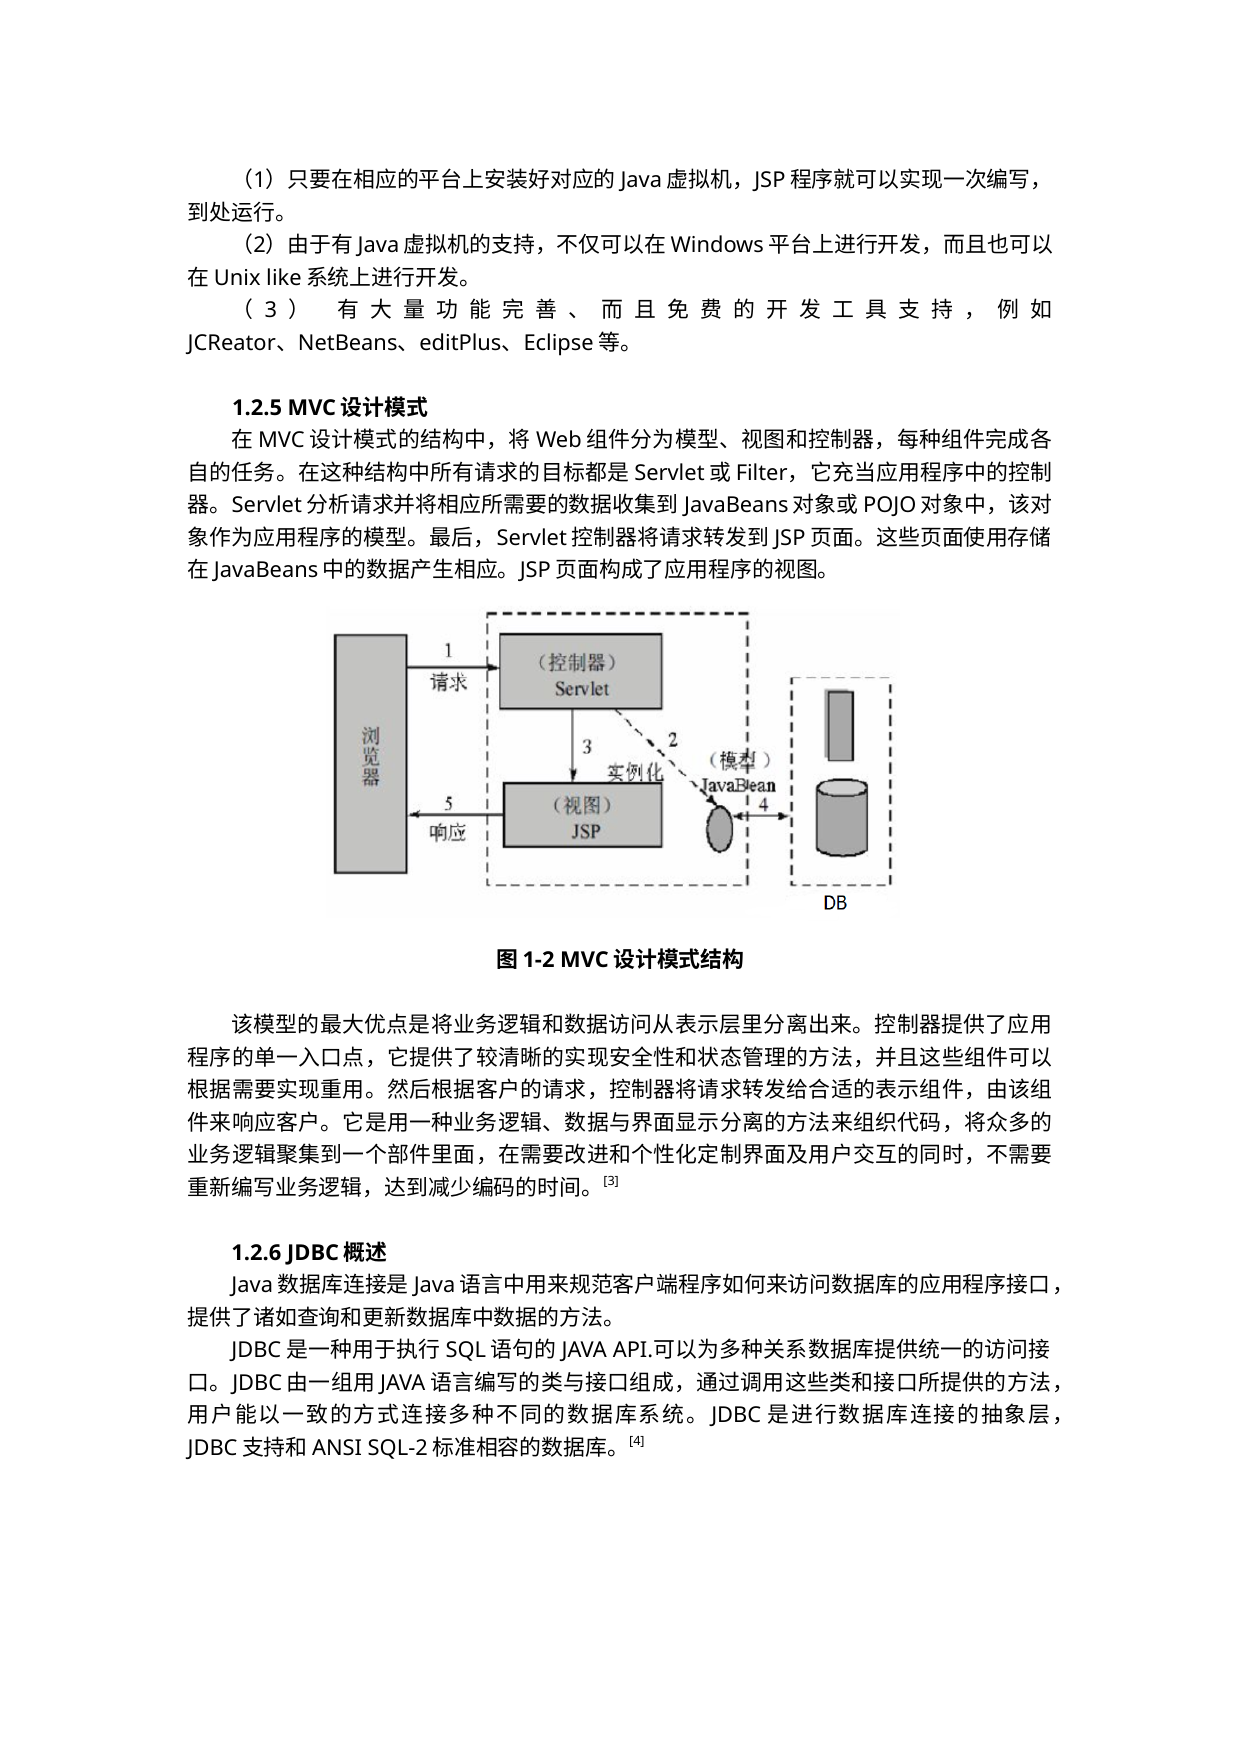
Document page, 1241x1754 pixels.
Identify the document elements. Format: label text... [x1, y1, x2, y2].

picture [306, 584, 934, 927]
text 该模型的最大优点是将业务逻辑和数据访问从表示层里分离出来。控制器提供了应用程序的单一入口点，它提供了较清晰的实现安全性和状态管理的方法，并且这些组件可以根据需要实现重用。然后根据客户的请求，控制器将请求转发给合适的表示组件，由该组件来响应客户。它是用一种业务逻辑、数据与界面显示分离的方法来组织代码，将众多的业务逻辑聚集到一个部件里面，在需要改进和个性化定制界面及用户交互的同时，不需要重新编写业务逻辑，达到减少编码的时间。[3] [187, 1007, 1053, 1202]
text 在MVC设计模式的结构中，将Web组件分为模型、视图和控制器，每种组件完成各自的任务。在这种结构中所有请求的目标都是Servlet或Filter，它充当应用程序中的控制器。Servlet分析请求并将相应所需要的数据收集到JavaBeans对象或POJO对象中，该对象作为应用程序的模型。最后，Servlet控制器将请求转发到JSP页面。这些页面使用存储在JavaBeans中的数据产生相应。JSP页面构成了应用程序的视图。 [187, 422, 1053, 584]
text （2）由于有Java虚拟机的支持，不仅可以在Windows平台上进行开发，而且也可以在Unix like系统上进行开发。 [187, 227, 1053, 292]
list 1.2.5 MVC设计模式 [232, 389, 1053, 422]
text 1.2.6 JDBC概述 [187, 1234, 1053, 1267]
text JDBC是一种用于执行SQL语句的JAVA API.可以为多种关系数据库提供统一的访问接口。JDBC由一组用JAVA语言编写的类与接口组成，通过调用这些类和接口所提供的方法，用户能以一致的方式连接多种不同的数据库系统。JDBC是进行数据库连接的抽象层，JDBC支持和ANSI SQL-2标准相容的数据库。[4] [187, 1332, 1053, 1462]
text （1）只要在相应的平台上安装好对应的Java虚拟机，JSP程序就可以实现一次编写，到处运行。 [187, 162, 1053, 227]
text （3） 有大量功能完善、而且免费的开发工具支持，例如JCReator、NetBeans、editPlus、Eclipse等。 [187, 292, 1053, 357]
text Java数据库连接是Java语言中用来规范客户端程序如何来访问数据库的应用程序接口，提供了诸如查询和更新数据库中数据的方法。 [187, 1267, 1053, 1332]
text 图1-2 MVC设计模式结构 [187, 942, 1053, 974]
